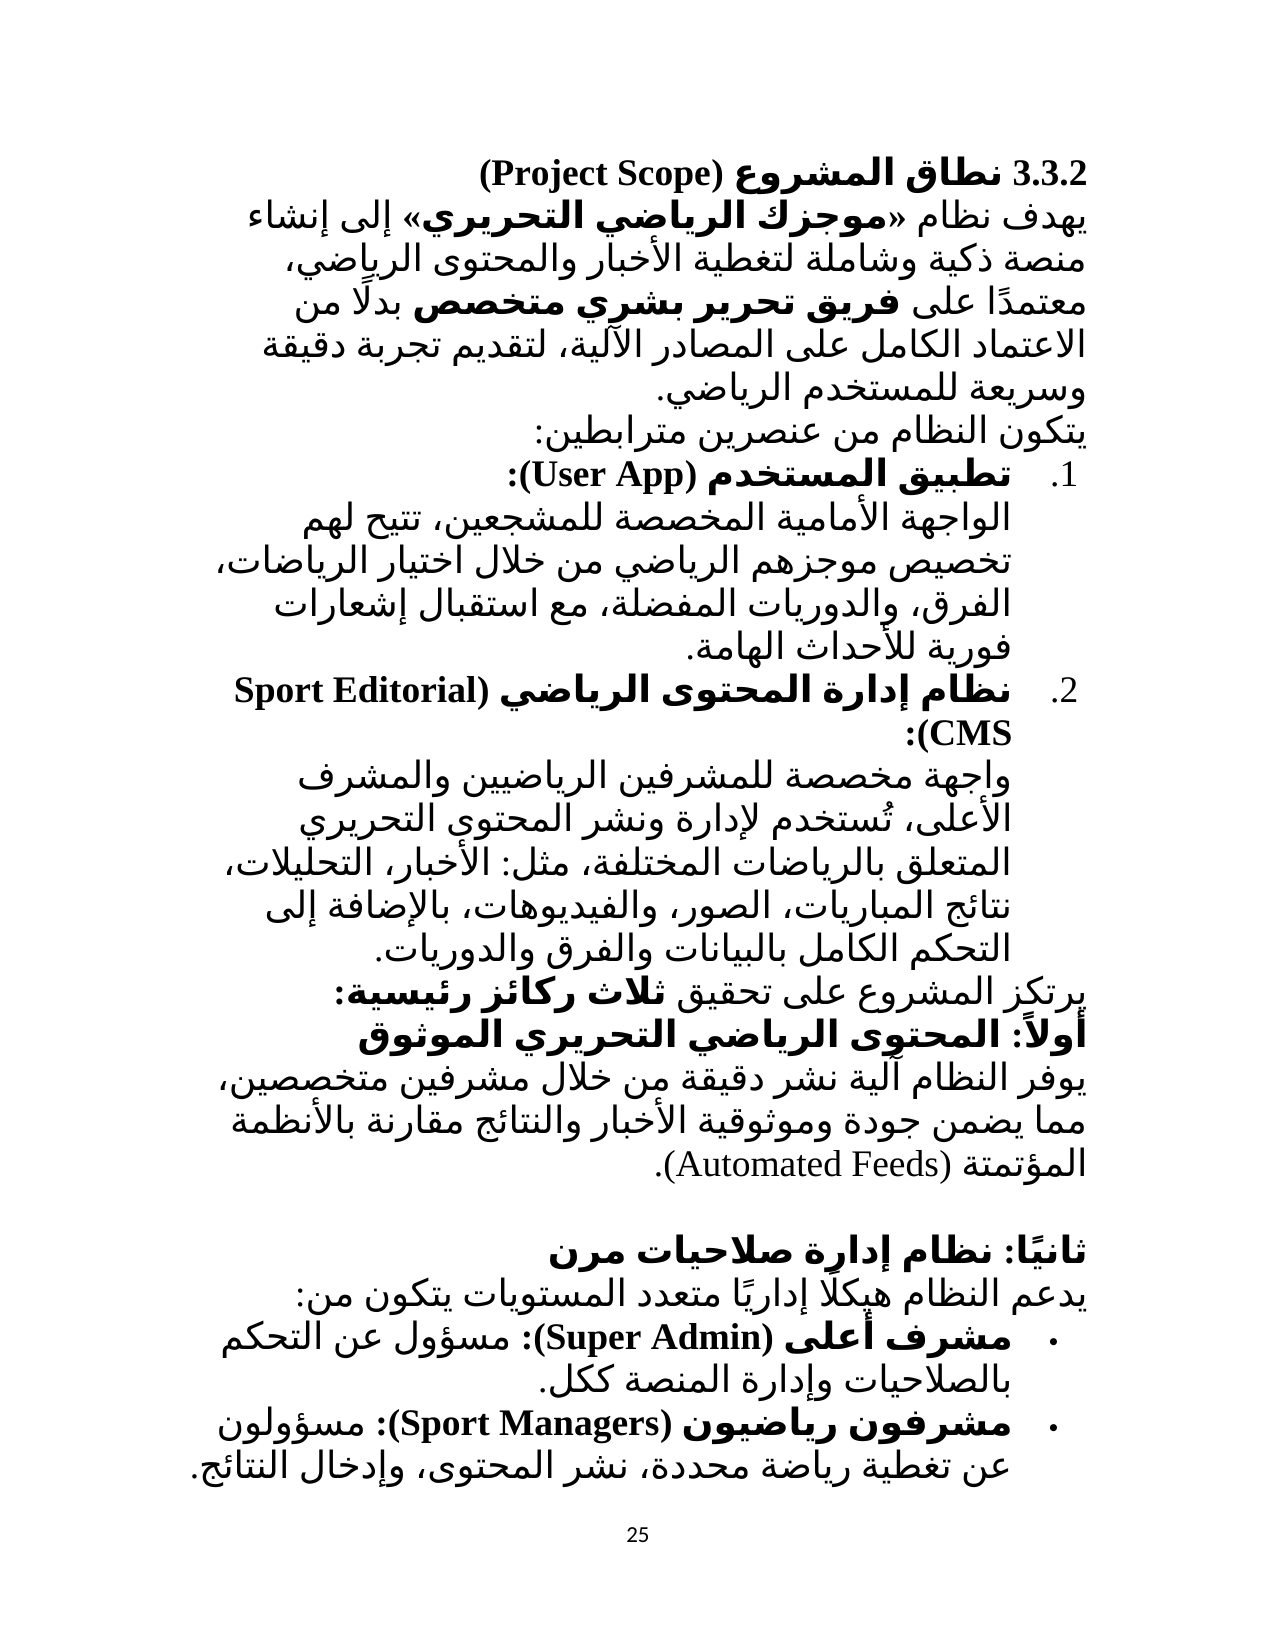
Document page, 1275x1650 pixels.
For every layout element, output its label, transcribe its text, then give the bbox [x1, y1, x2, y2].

text يتكون النظام من عنصرين مترابطين: [187, 409, 1087, 452]
text يرتكز المشروع على تحقيق ثلاث ركائز رئيسية: [187, 969, 1087, 1012]
text يوفر النظام آلية نشر دقيقة من خلال مشرفين متخصصين، مما يضمن جودة وموثوقية الأخبار والنتائج مقارنة بالأنظمة المؤتمتة (Automated Feeds). [187, 1056, 1087, 1185]
list نظام إدارة المحتوى الرياضي (Sport Editorial CMS): واجهة مخصصة للمشرفين الرياضيين والمشرف الأعلى، تُستخدم لإدارة ونشر المحتوى التحريري المتعلق بالرياضات المختلفة، مثل: الأخبار، التحليلات، نتائج المباريات، الصور، والفيديوهات، بالإضافة إلى التحكم الكامل بالبيانات والفرق والدوريات. [187, 667, 1050, 969]
list تطبيق المستخدم (User App): الواجهة الأمامية المخصصة للمشجعين، تتيح لهم تخصيص موجزهم الرياضي من خلال اختيار الرياضات، الفرق، والدوريات المفضلة، مع استقبال إشعارات فورية للأحداث الهامة. [187, 452, 1050, 667]
text 3.3.2 نطاق المشروع (Project Scope) [187, 150, 1087, 193]
list مشرفون رياضيون (Sport Managers): مسؤولون عن تغطية رياضة محددة، نشر المحتوى، وإدخال النتائج. [187, 1401, 1050, 1487]
list مشرف أعلى (Super Admin): مسؤول عن التحكم بالصلاحيات وإدارة المنصة ككل. [187, 1314, 1050, 1401]
text يهدف نظام «موجزك الرياضي التحريري» إلى إنشاء منصة ذكية وشاملة لتغطية الأخبار والمحتوى الرياضي، معتمدًا على فريق تحرير بشري متخصص بدلًا من الاعتماد الكامل على المصادر الآلية، لتقديم تجربة دقيقة وسريعة للمستخدم الرياضي. [187, 193, 1087, 409]
text ثانيًا: نظام إدارة صلاحيات مرن [187, 1228, 1087, 1271]
text يدعم النظام هيكلًا إداريًا متعدد المستويات يتكون من: [187, 1271, 1087, 1314]
text أولاً: المحتوى الرياضي التحريري الموثوق [187, 1012, 1087, 1056]
